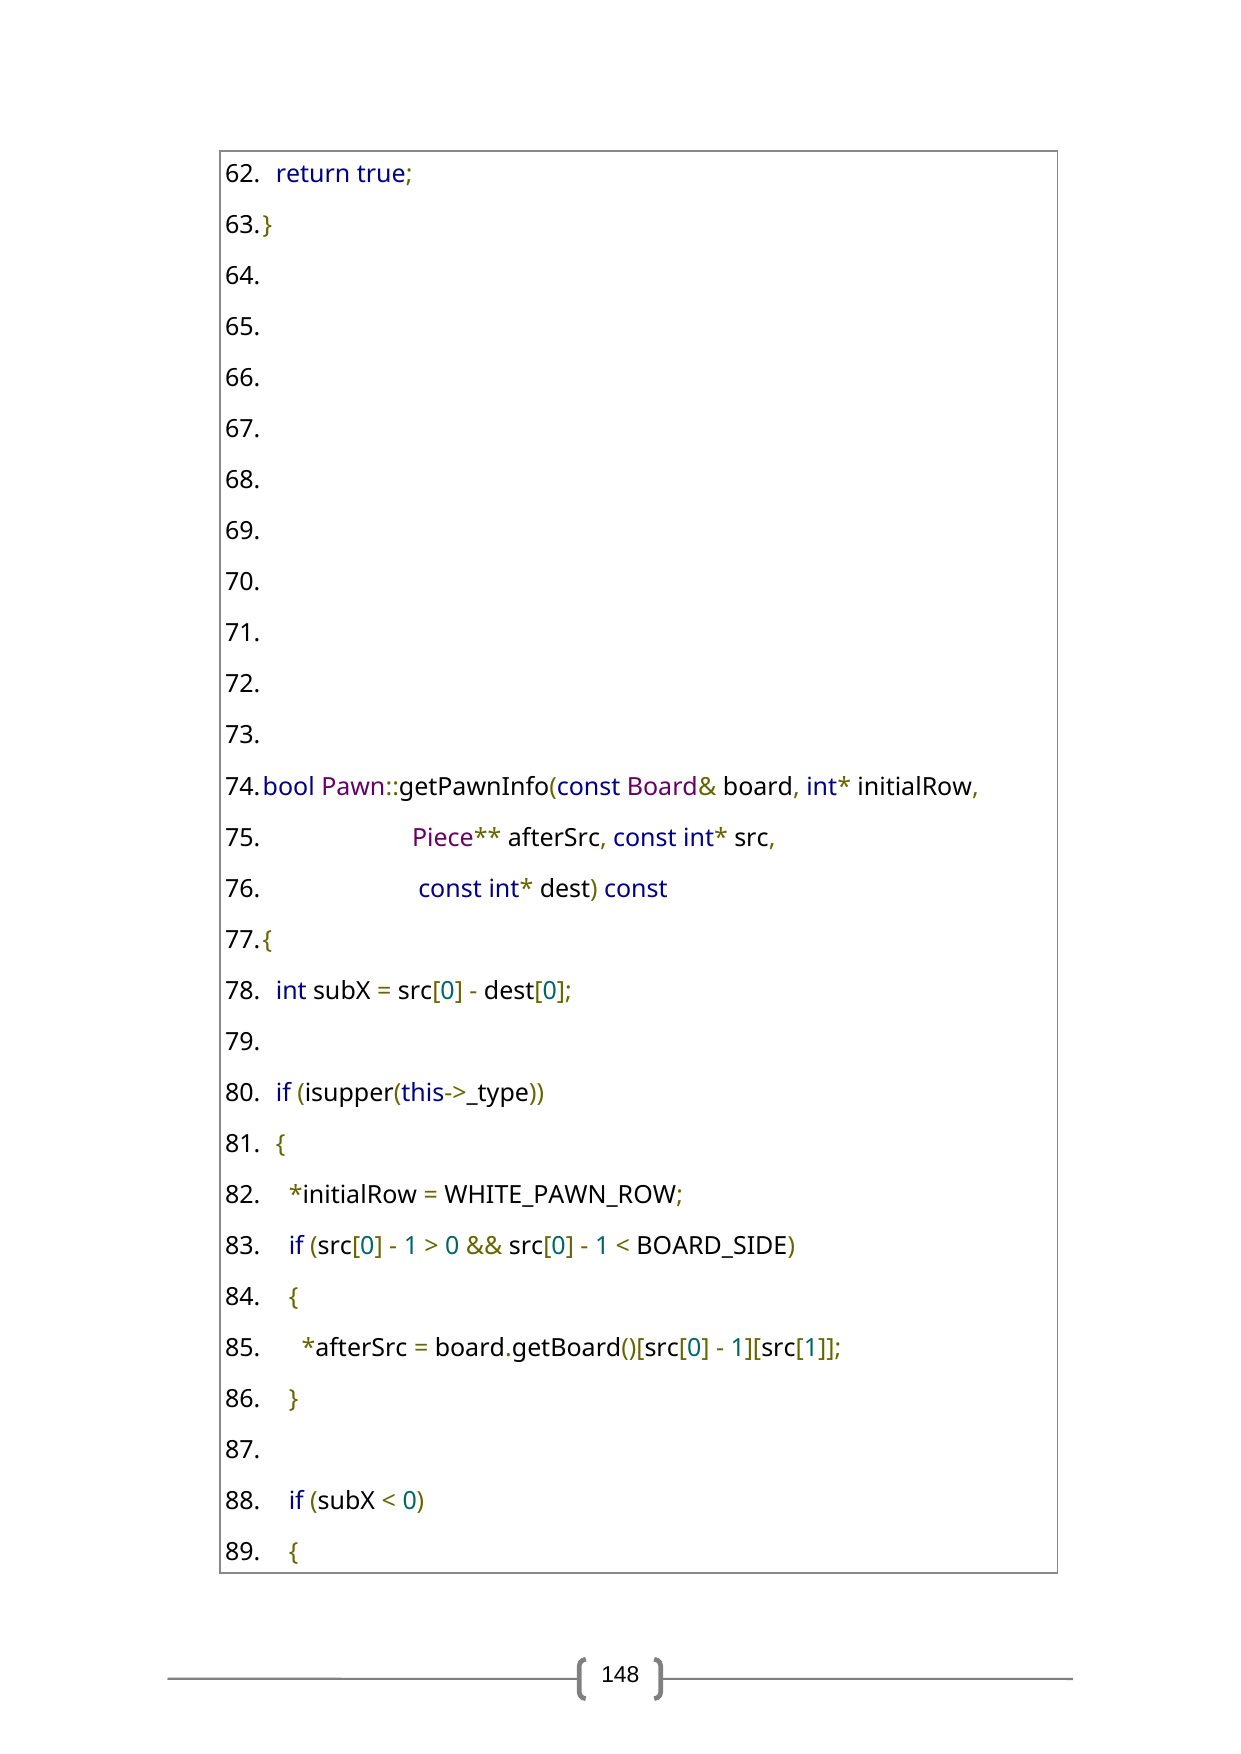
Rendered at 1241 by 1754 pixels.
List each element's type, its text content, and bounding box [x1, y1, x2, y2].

list } [221, 1375, 1057, 1415]
list if (subX < 0) [221, 1477, 1057, 1517]
list { [221, 1273, 1057, 1313]
list { [221, 1120, 1057, 1159]
list const int* dest) const [221, 864, 1057, 904]
list Piece** afterSrc, const int* src, [221, 813, 1057, 853]
list return true; [221, 152, 1057, 190]
list if (src[0] - 1 > 0 && src[0] - 1 < BOARD_SIDE) [221, 1222, 1057, 1262]
list *initialRow = WHITE_PAWN_ROW; [221, 1171, 1057, 1211]
list { [221, 916, 1057, 955]
list bool Pawn::getPawnInfo(const Board& board, int* initialRow, [221, 762, 1057, 802]
list if (isupper(this->_type)) [221, 1069, 1057, 1108]
list { [221, 1528, 1057, 1572]
list } [221, 201, 1057, 241]
list int subX = src[0] - dest[0]; [221, 967, 1057, 1006]
list *afterSrc = board.getBoard()[src[0] - 1][src[1]]; [221, 1324, 1057, 1364]
